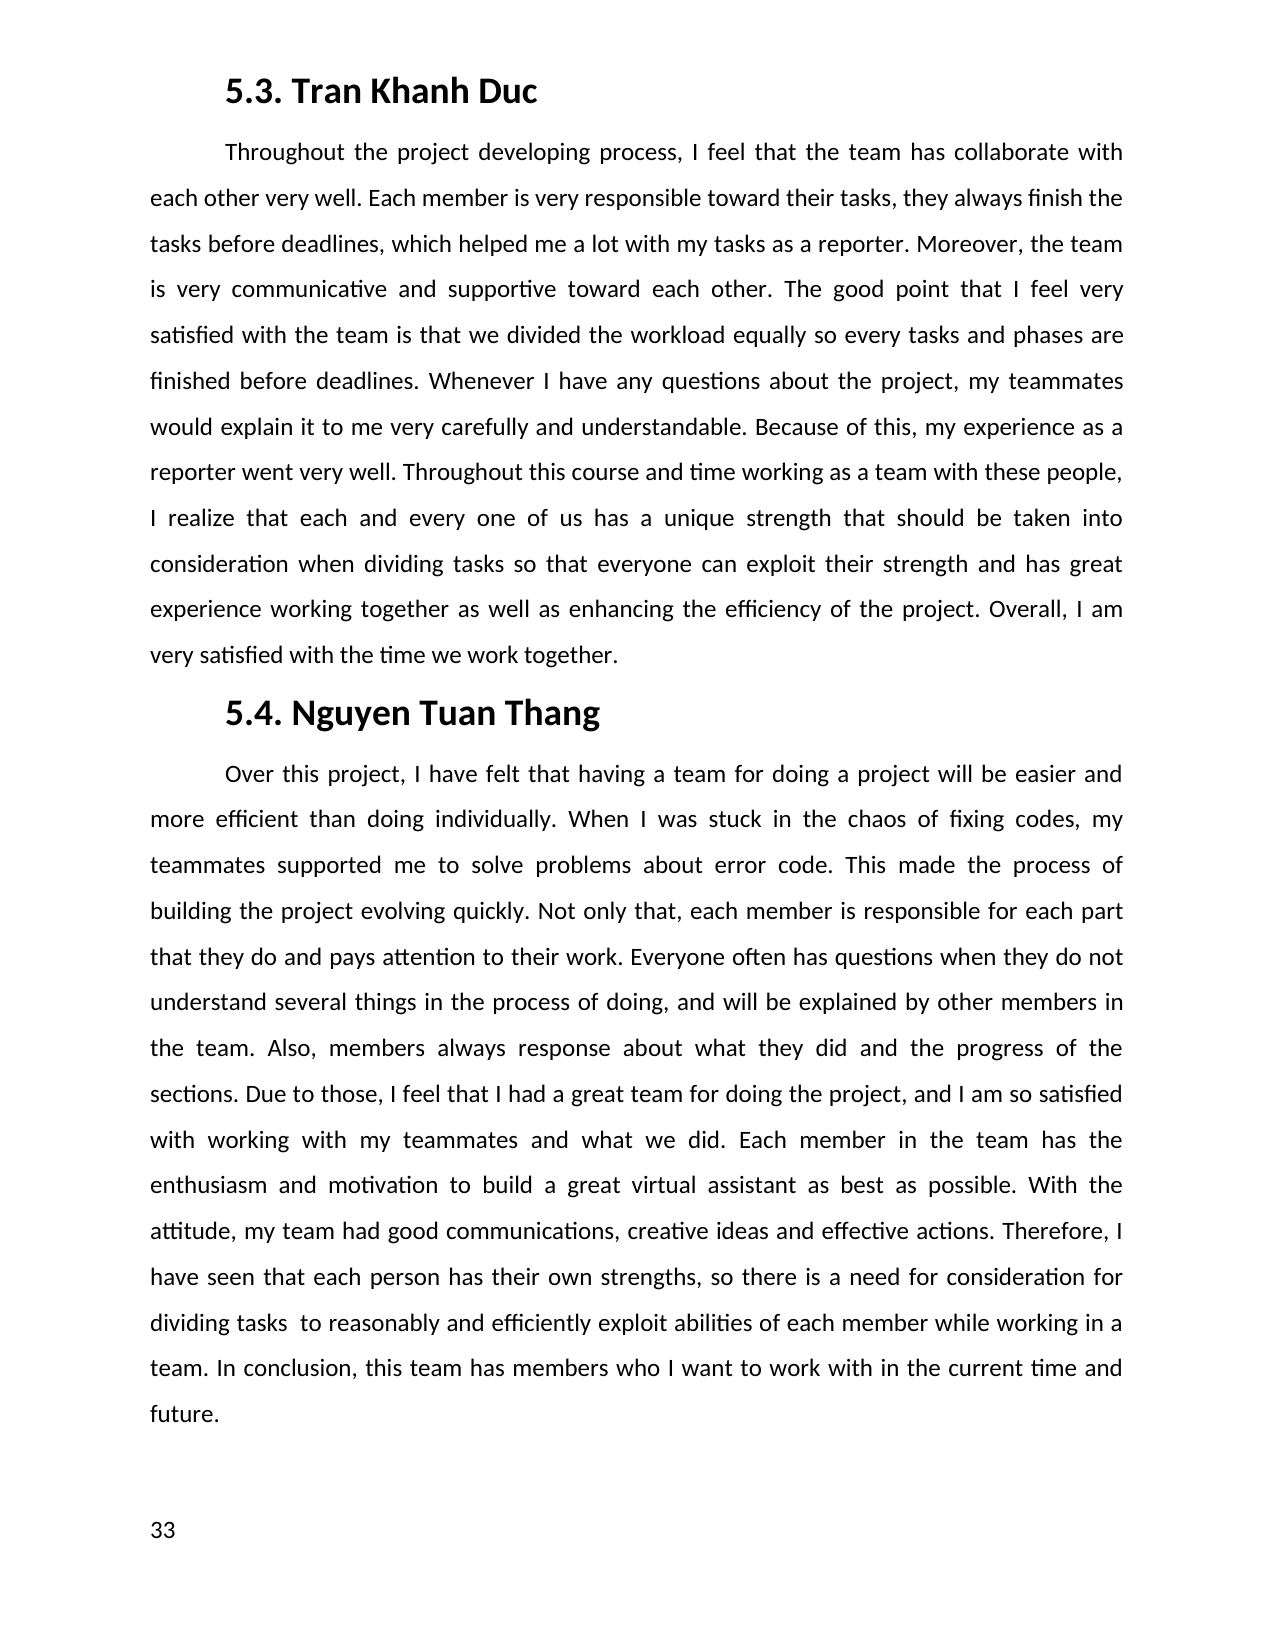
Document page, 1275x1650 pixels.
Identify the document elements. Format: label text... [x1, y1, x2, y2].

text Over this project, I have felt that having a team for doing a project will be easier and more efficient than doing individually. When I was stuck in the chaos of fixing codes, my teammates supported me to solve problems about error code. This made the process of building the project evolving quickly. Not only that, each member is responsible for each part that they do and pays attention to their work. Everyone often has questions when they do not understand several things in the process of doing, and will be explained by other members in the team. Also, members always response about what they did and the progress of the sections. Due to those, I feel that I had a great team for doing the project, and I am so satisfied with working with my teammates and what we did. Each member in the team has the enthusiasm and motivation to build a great virtual assistant as best as possible. With the attitude, my team had good communications, creative ideas and effective actions. Therefore, I have seen that each person has their own strengths, so there is a need for consideration for dividing tasks to reasonably and efficiently exploit abilities of each member while working in a team. In conclusion, this team has members who I want to work with in the current time and future. [150, 758, 1125, 1429]
subtitle 5.4. Nguyen Tuan Thang [225, 689, 1125, 735]
subtitle 5.3. Tran Khanh Duc [225, 67, 1125, 113]
text Throughout the project developing process, I feel that the team has collaborate with each other very well. Each member is very responsible toward their tasks, they always finish the tasks before deadlines, which helped me a lot with my tasks as a reporter. Moreover, the team is very communicative and supportive toward each other. The good point that I feel very satisfied with the team is that we divided the workload equally so every tasks and phases are finished before deadlines. Whenever I have any questions about the project, my teammates would explain it to me very carefully and understandable. Because of this, my experience as a reporter went very well. Throughout this course and time working as a team with these people, I realize that each and every one of us has a unique strength that should be taken into consideration when dividing tasks so that everyone can exploit their strength and has great experience working together as well as enhancing the efficiency of the project. Overall, I am very satisfied with the time we work together. [150, 136, 1125, 670]
